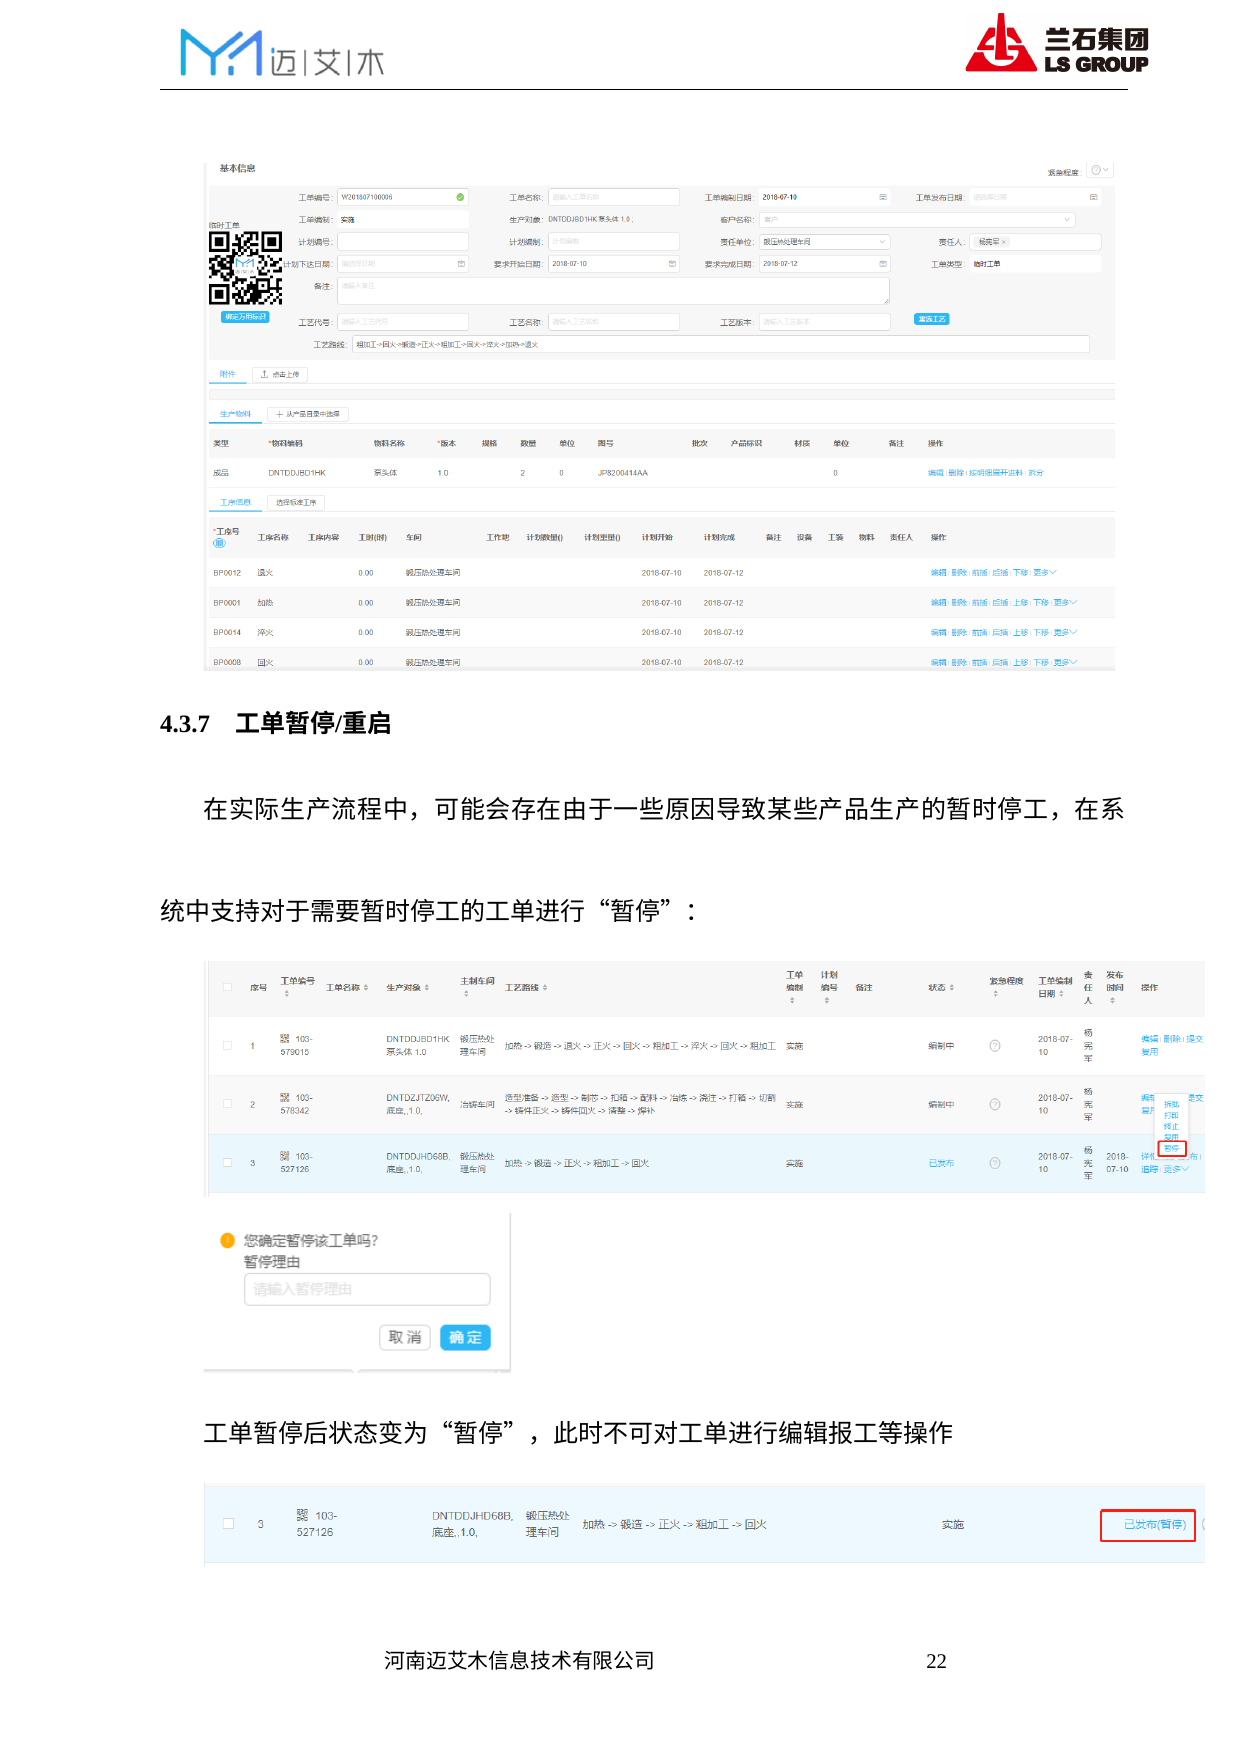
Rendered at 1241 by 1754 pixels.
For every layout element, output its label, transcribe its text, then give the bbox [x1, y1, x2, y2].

picture [203, 1483, 1205, 1567]
picture [203, 163, 1116, 671]
subtitle 工单暂停/重启 [160, 688, 1128, 756]
text 在实际生产流程中，可能会存在由于一些原因导致某些产品生产的暂时停工，在系统中支持对于需要暂时停工的工单进行“暂停”： [160, 774, 1128, 943]
picture [179, 27, 387, 80]
picture [965, 13, 1149, 72]
picture [203, 1213, 512, 1373]
text 工单暂停后状态变为“暂停”，此时不可对工单进行编辑报工等操作 [160, 1398, 1128, 1466]
picture [203, 961, 1205, 1197]
